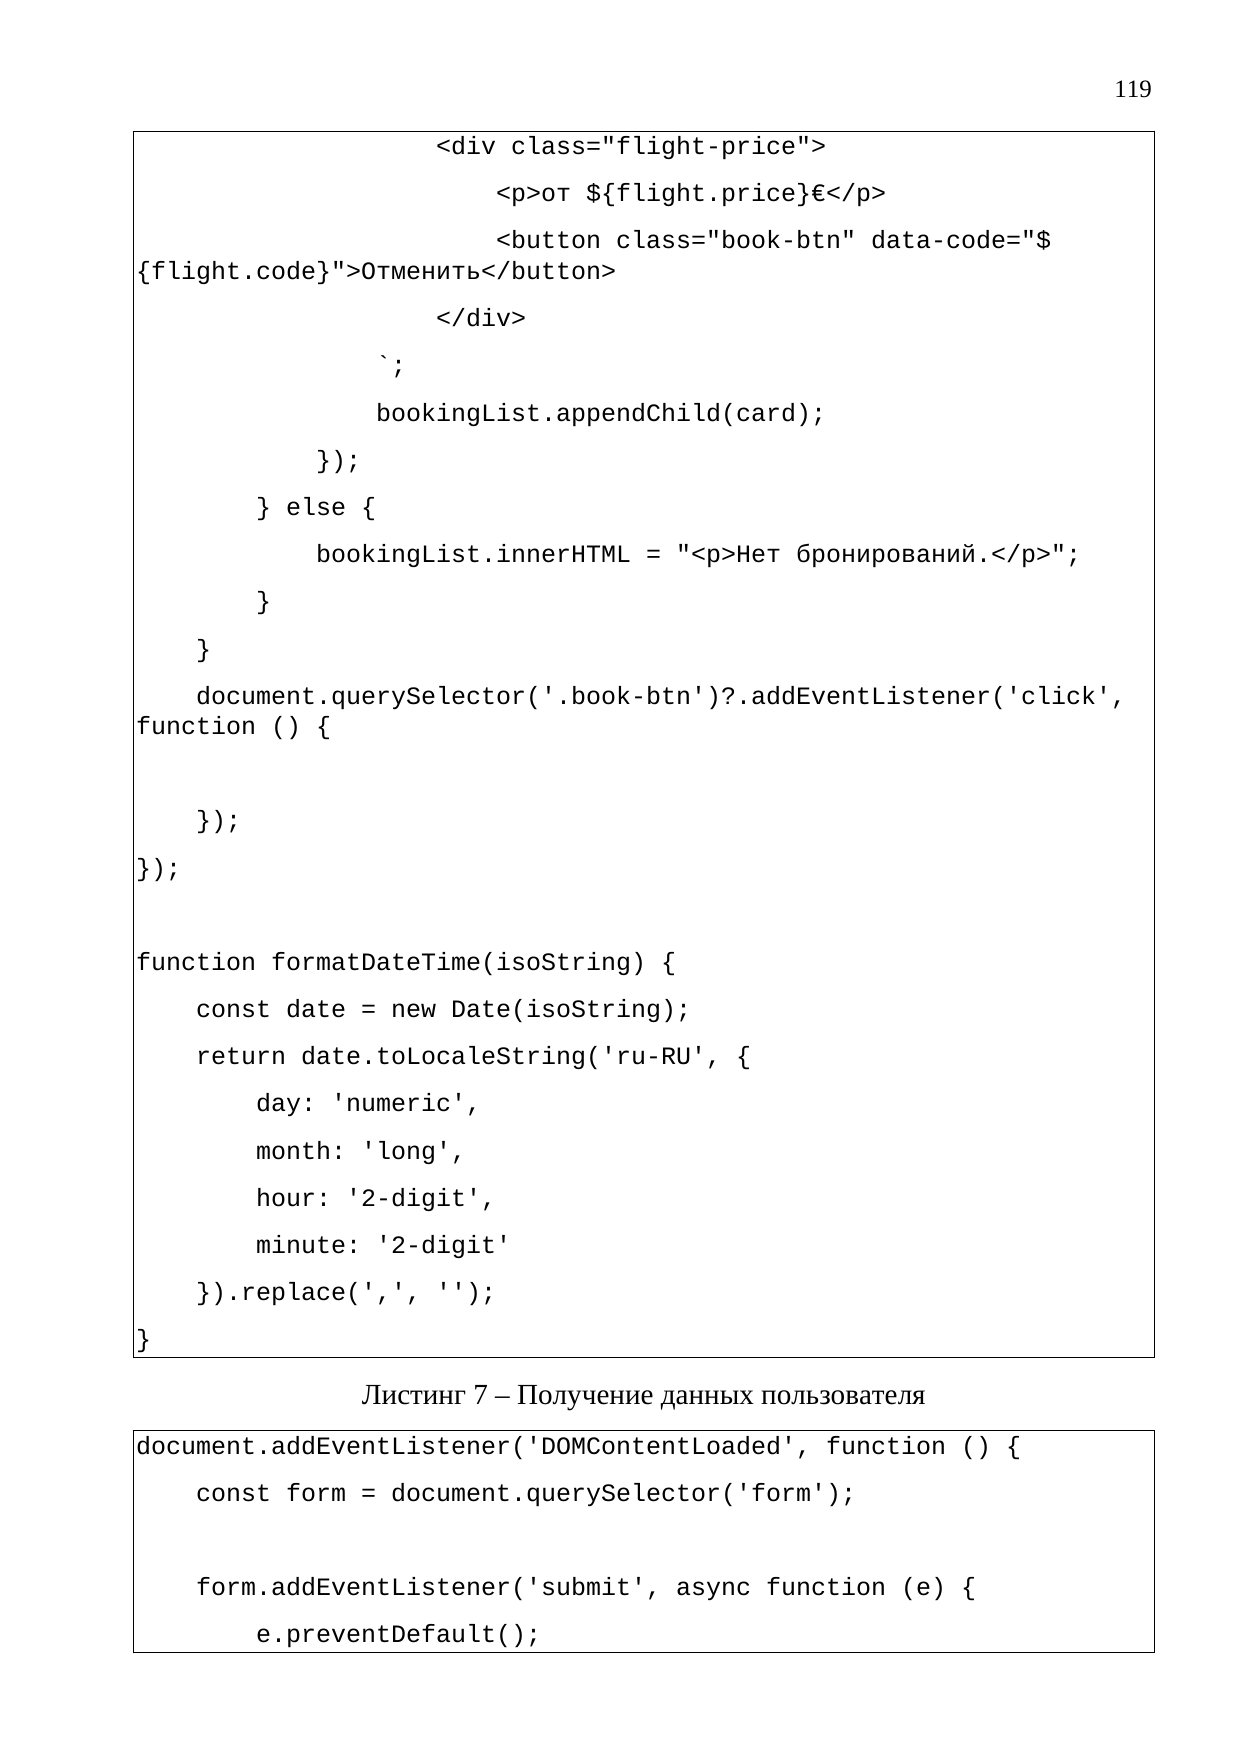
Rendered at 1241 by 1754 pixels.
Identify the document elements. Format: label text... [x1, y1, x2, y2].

text function formatDateTime(isoString) { [134, 946, 1154, 978]
text day: 'numeric', [134, 1088, 1154, 1119]
text }); [134, 852, 1154, 883]
text } else { [134, 491, 1154, 523]
text }); [134, 444, 1154, 476]
text } [134, 1324, 1154, 1357]
text e.preventDefault(); [134, 1619, 1154, 1652]
text document.addEventListener('DOMContentLoaded', function () { [134, 1431, 1154, 1462]
text <button class="book-btn" data-code="${flight.code}">Отменить</button> [134, 225, 1154, 287]
text month: 'long', [134, 1135, 1154, 1167]
text <div class="flight-price"> [134, 132, 1154, 162]
text bookingList.innerHTML = "<p>Нет бронирований.</p>"; [134, 539, 1154, 570]
text return date.toLocaleString('ru-RU', { [134, 1041, 1154, 1072]
text <p>от ${flight.price}€</p> [134, 178, 1154, 209]
text }).replace(',', ''); [134, 1277, 1154, 1308]
text </div> [134, 303, 1154, 334]
text Листинг 7 – Получение данных пользователя [136, 1377, 1152, 1411]
text hour: '2-digit', [134, 1182, 1154, 1214]
text minute: '2-digit' [134, 1229, 1154, 1261]
text document.querySelector('.book-btn')?.addEventListener('click', function () { [134, 680, 1154, 742]
text const date = new Date(isoString); [134, 993, 1154, 1025]
text `; [134, 350, 1154, 381]
text } [134, 586, 1154, 617]
text form.addEventListener('submit', async function (e) { [134, 1572, 1154, 1603]
text }); [134, 805, 1154, 836]
text bookingList.appendChild(card); [134, 397, 1154, 428]
text } [134, 633, 1154, 664]
text const form = document.querySelector('form'); [134, 1477, 1154, 1509]
